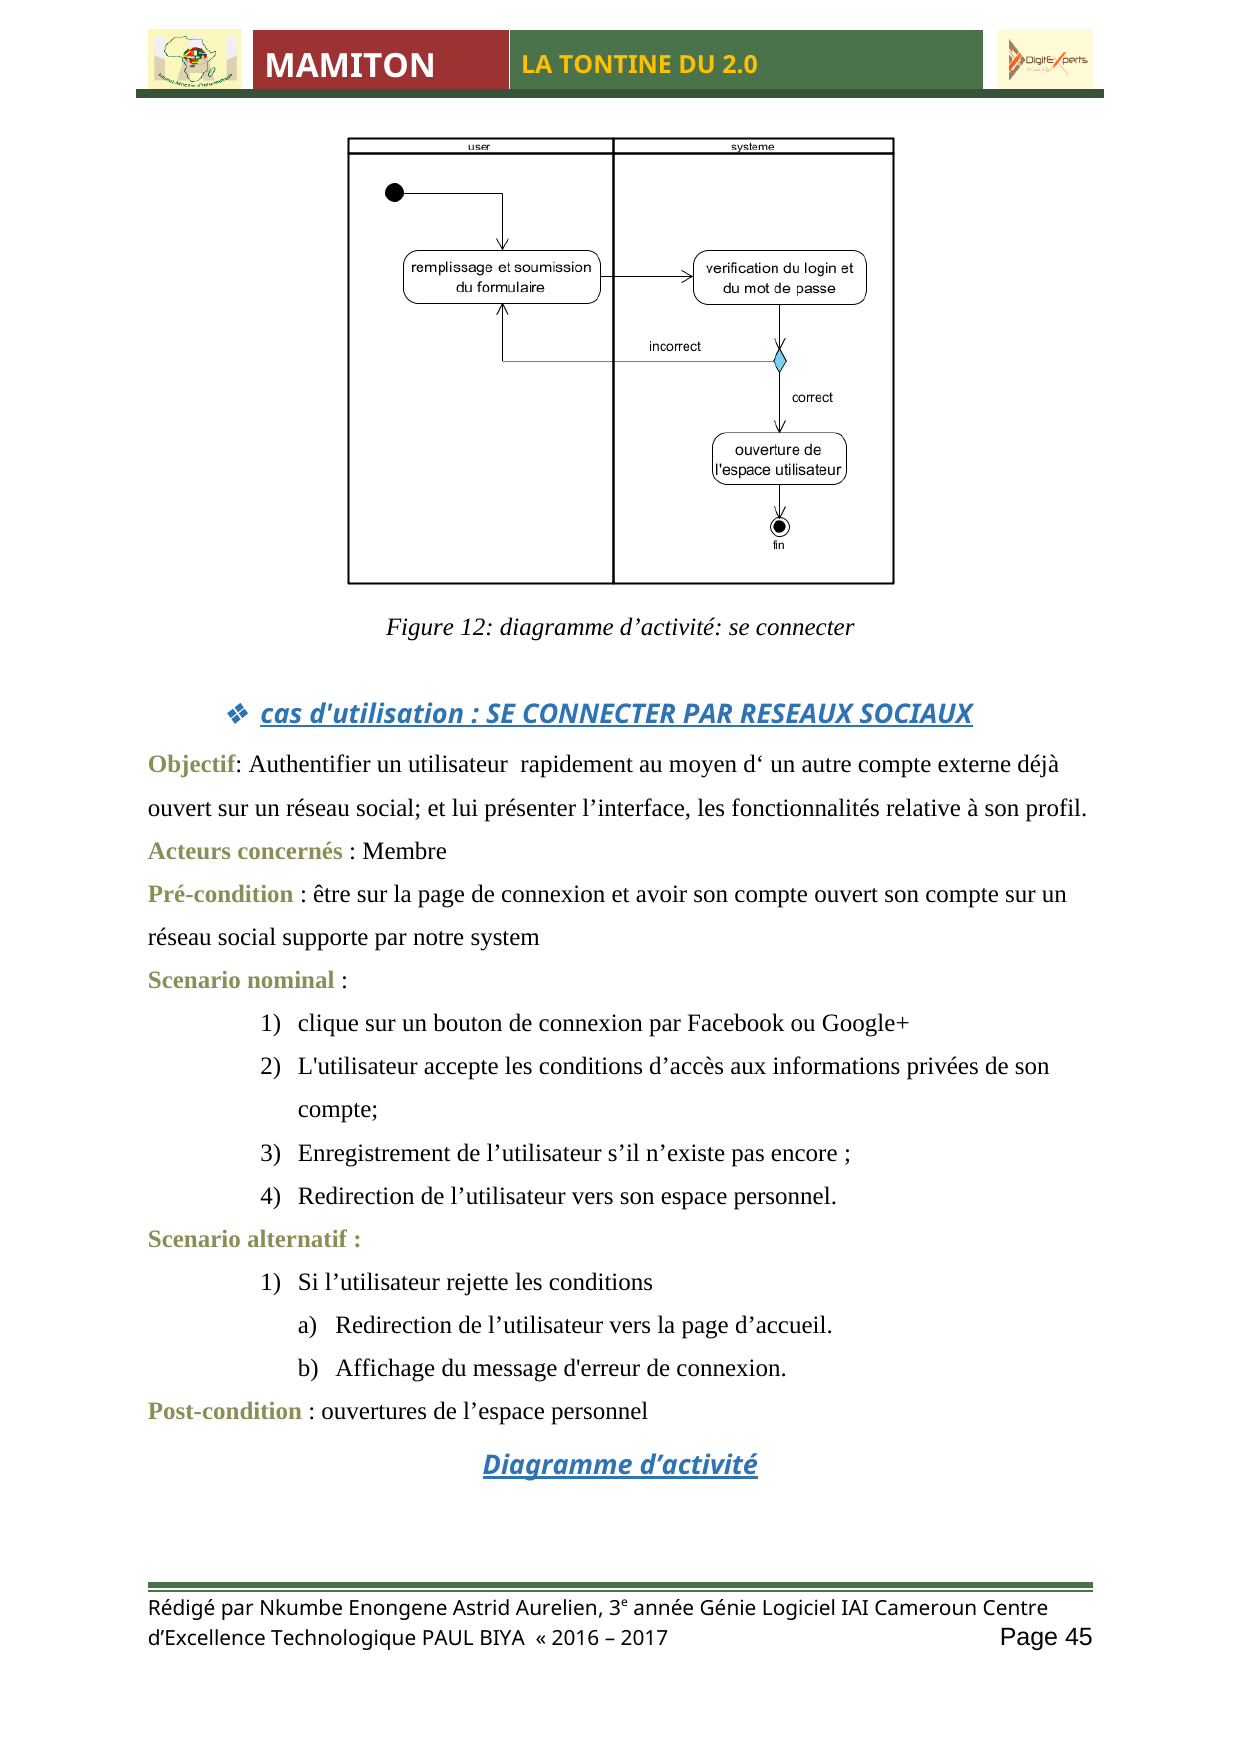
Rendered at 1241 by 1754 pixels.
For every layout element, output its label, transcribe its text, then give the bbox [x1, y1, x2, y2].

list Si l’utilisateur rejette les conditions [260, 1267, 1093, 1296]
list cas d'utilisation : SE CONNECTER PAR RESEAUX SOCIAUX [223, 694, 1093, 731]
picture [147, 29, 242, 89]
list clique sur un bouton de connexion par Facebook ou Google+ [260, 1008, 1093, 1037]
text Diagramme d’activité [148, 1445, 1093, 1482]
list L'utilisateur accepte les conditions d’accès aux informations privées de son compte; [260, 1051, 1093, 1123]
text Scenario alternatif : [148, 1224, 1093, 1253]
text Post-condition : ouvertures de l’espace personnel [148, 1396, 1093, 1425]
list Redirection de l’utilisateur vers son espace personnel. [260, 1181, 1093, 1209]
list Enregistrement de l’utilisateur s’il n’existe pas encore ; [260, 1138, 1093, 1166]
text Objectif: Authentifier un utilisateur rapidement au moyen d‘ un autre compte externe déjà ouvert sur un réseau social; et lui présenter l’interface, les fonctionnalités relative à son profil. [148, 749, 1093, 821]
list Affichage du message d'erreur de connexion. [298, 1353, 1093, 1382]
list Redirection de l’utilisateur vers la page d’accueil. [298, 1310, 1093, 1339]
text Scenario nominal : [148, 965, 1093, 994]
text Pré-condition : être sur la page de connexion et avoir son compte ouvert son compte sur un réseau social supporte par notre system [148, 879, 1093, 951]
text Figure 12: diagramme d’activité: se connecter [148, 612, 1093, 640]
picture [998, 29, 1093, 89]
picture [331, 127, 909, 598]
text Acteurs concernés : Membre [148, 836, 1093, 864]
